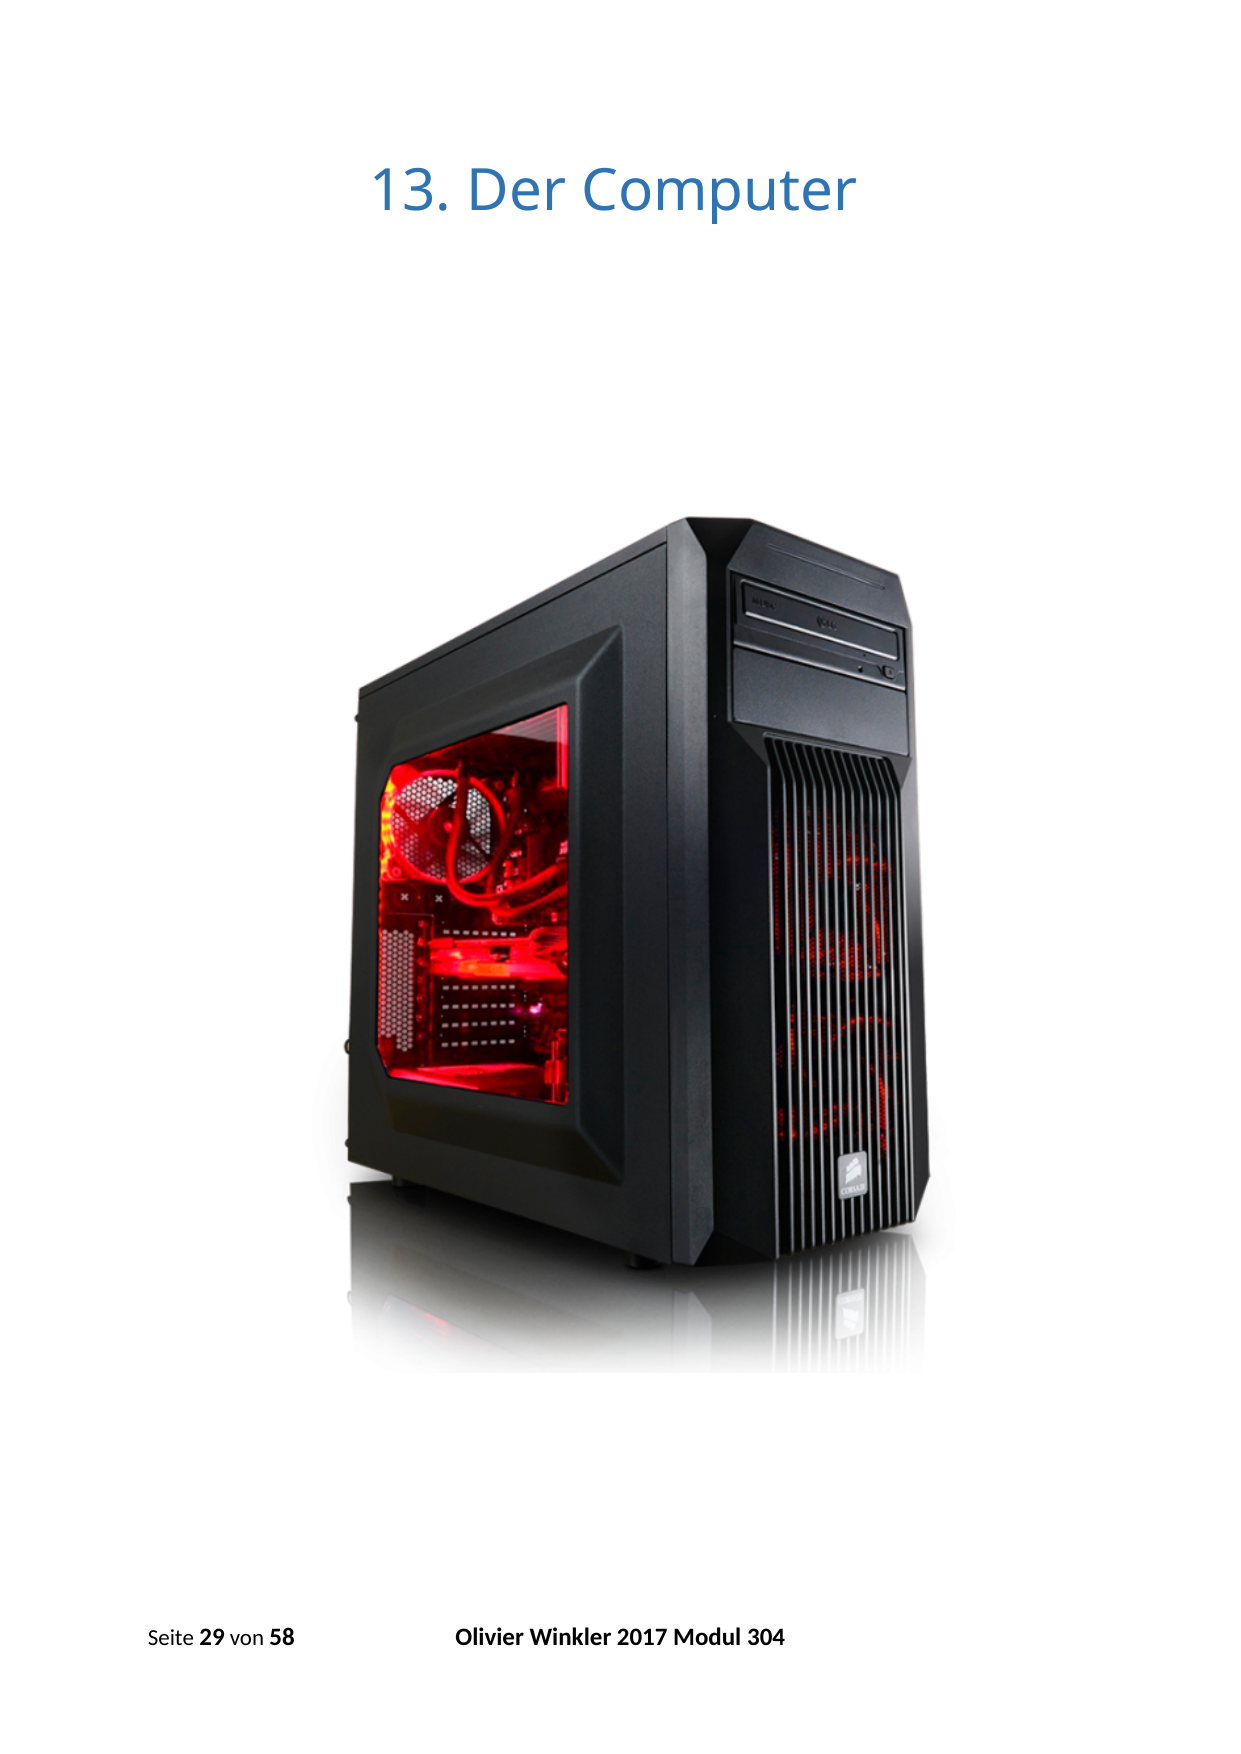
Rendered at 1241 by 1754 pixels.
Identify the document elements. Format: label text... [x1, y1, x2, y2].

subtitle 13. Der Computer [369, 148, 1093, 227]
picture [147, 427, 1093, 1373]
